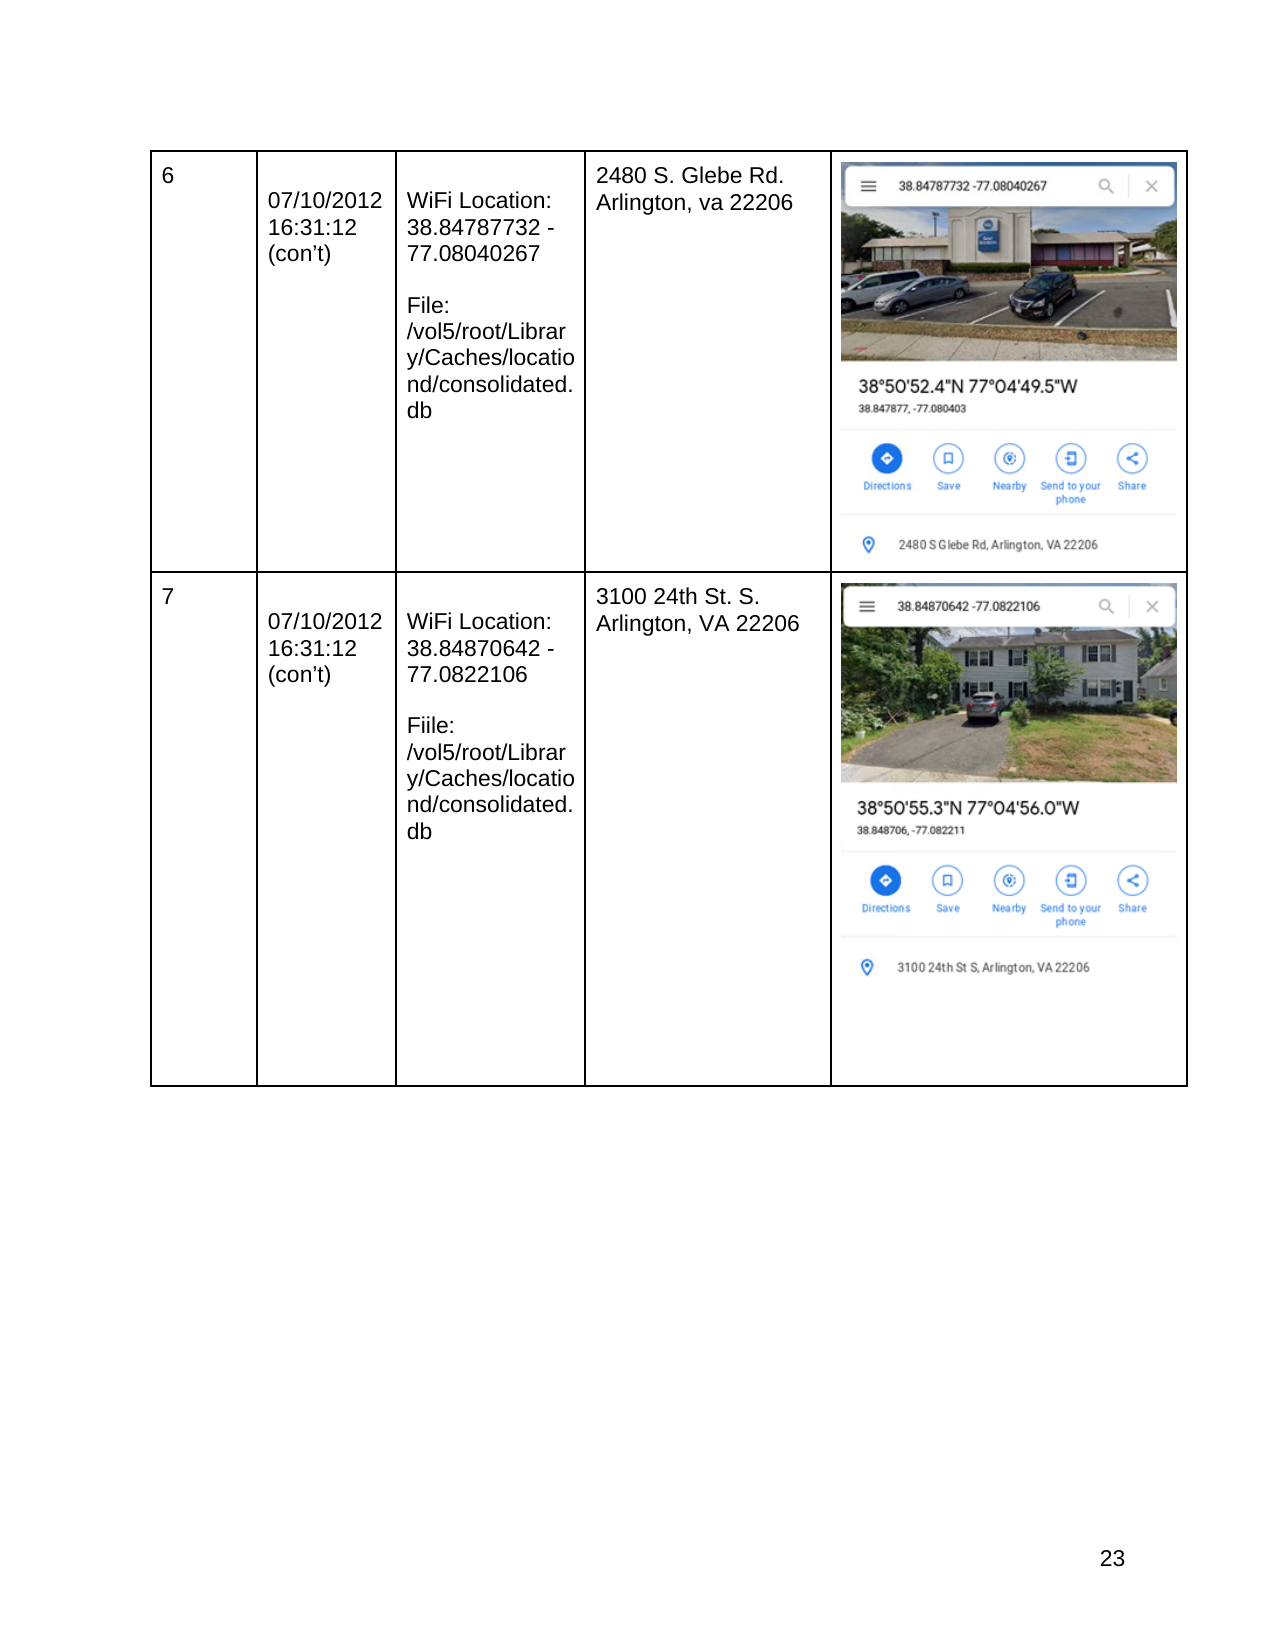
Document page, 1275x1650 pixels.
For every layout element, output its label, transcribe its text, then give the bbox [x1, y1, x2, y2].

table_cell 7 [152, 573, 256, 1085]
table_cell 07/10/2012 16:31:12 (con’t) [258, 573, 395, 1085]
picture [841, 583, 1177, 977]
table_cell WiFi Location: 38.84787732 -77.08040267 File: /vol5/root/Library/Caches/locationd/consolidated.db [397, 152, 584, 571]
table_cell 2480 S. Glebe Rd. Arlington, va 22206 [586, 152, 830, 571]
picture [841, 162, 1177, 561]
table_cell 6 [152, 152, 256, 571]
table_cell [832, 573, 1186, 1085]
table_cell WiFi Location: 38.84870642 -77.0822106 Fiile: /vol5/root/Library/Caches/locationd/consolidated.db [397, 573, 584, 1085]
table_cell 07/10/2012 16:31:12 (con’t) [258, 152, 395, 571]
table_cell [832, 152, 1186, 571]
table_cell 3100 24th St. S. Arlington, VA 22206 [586, 573, 830, 1085]
